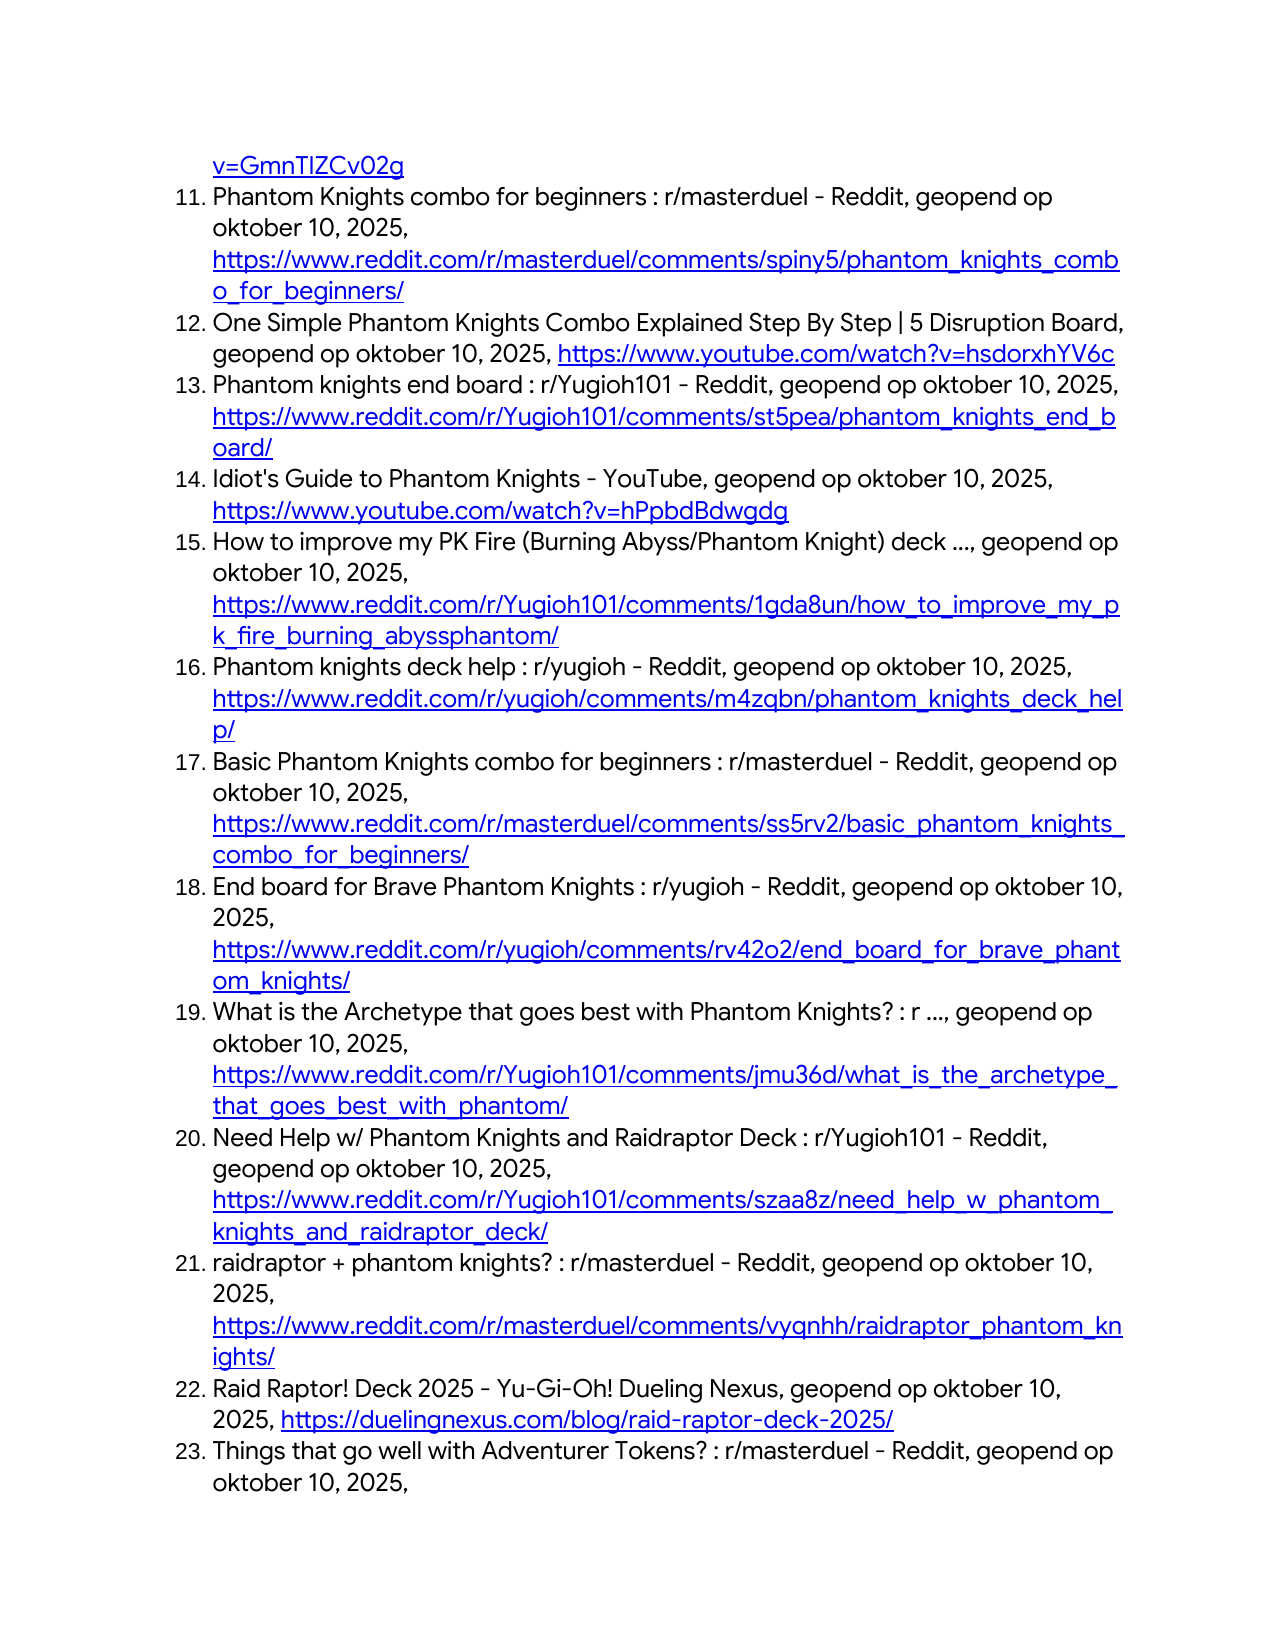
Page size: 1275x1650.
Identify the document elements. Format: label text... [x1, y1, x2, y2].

list raidraptor + phantom knights? : r/masterduel - Reddit, geopend op oktober 10, 2025, https://www.reddit.com/r/masterduel/comments/vyqnhh/raidraptor_phantom_knights/ [175, 1247, 1125, 1373]
list How to improve my PK Fire (Burning Abyss/Phantom Knight) deck ..., geopend op oktober 10, 2025, https://www.reddit.com/r/Yugioh101/comments/1gda8un/how_to_improve_my_pk_fire_burning_abyssphantom/ [175, 526, 1125, 652]
list End board for Brave Phantom Knights : r/yugioh - Reddit, geopend op oktober 10, 2025, https://www.reddit.com/r/yugioh/comments/rv42o2/end_board_for_brave_phantom_knights/ [175, 871, 1125, 997]
list Basic Phantom Knights combo for beginners : r/masterduel - Reddit, geopend op oktober 10, 2025, https://www.reddit.com/r/masterduel/comments/ss5rv2/basic_phantom_knights_combo_for_beginners/ [175, 746, 1125, 871]
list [175, 150, 1125, 181]
list Phantom knights deck help : r/yugioh - Reddit, geopend op oktober 10, 2025, https://www.reddit.com/r/yugioh/comments/m4zqbn/phantom_knights_deck_help/ [175, 652, 1125, 746]
list Idiot's Guide to Phantom Knights - YouTube, geopend op oktober 10, 2025, https://www.youtube.com/watch?v=hPpbdBdwgdg [175, 463, 1125, 526]
list Phantom Knights combo for beginners : r/masterduel - Reddit, geopend op oktober 10, 2025, https://www.reddit.com/r/masterduel/comments/spiny5/phantom_knights_combo_for_beginners/ [175, 181, 1125, 307]
list One Simple Phantom Knights Combo Explained Step By Step | 5 Disruption Board, geopend op oktober 10, 2025, https://www.youtube.com/watch?v=hsdorxhYV6c [175, 307, 1125, 369]
list Phantom knights end board : r/Yugioh101 - Reddit, geopend op oktober 10, 2025, https://www.reddit.com/r/Yugioh101/comments/st5pea/phantom_knights_end_board/ [175, 369, 1125, 463]
list What is the Archetype that goes best with Phantom Knights? : r ..., geopend op oktober 10, 2025, https://www.reddit.com/r/Yugioh101/comments/jmu36d/what_is_the_archetype_that_goes_best_with_phantom/ [175, 997, 1125, 1122]
list Raid Raptor! Deck 2025 - Yu-Gi-Oh! Dueling Nexus, geopend op oktober 10, 2025, https://duelingnexus.com/blog/raid-raptor-deck-2025/ [175, 1373, 1125, 1436]
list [175, 1436, 1125, 1498]
list Need Help w/ Phantom Knights and Raidraptor Deck : r/Yugioh101 - Reddit, geopend op oktober 10, 2025, https://www.reddit.com/r/Yugioh101/comments/szaa8z/need_help_w_phantom_knights_and_raidraptor_deck/ [175, 1122, 1125, 1247]
